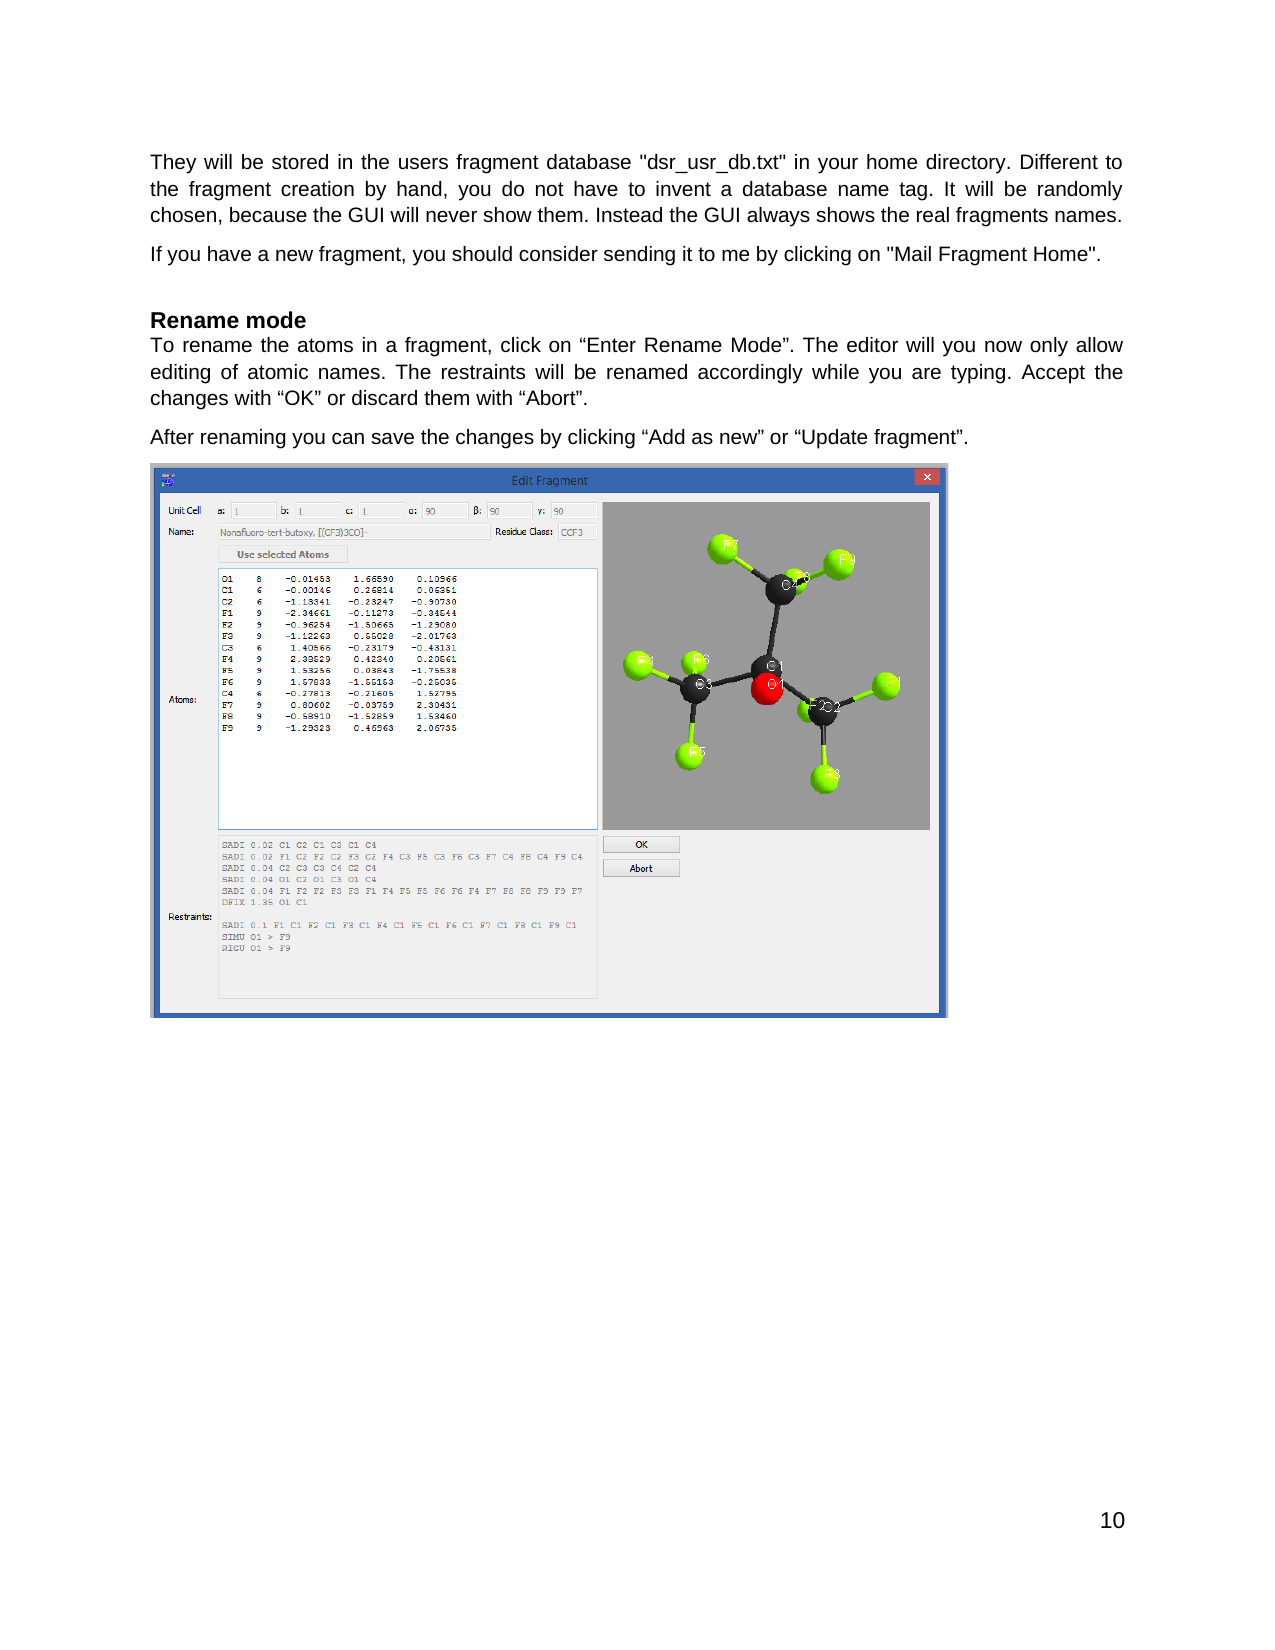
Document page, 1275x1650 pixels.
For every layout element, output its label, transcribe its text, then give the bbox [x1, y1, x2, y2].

subtitle Rename mode [150, 307, 1125, 333]
picture [150, 463, 949, 1018]
text After renaming you can save the changes by clicking “Add as new” or “Update fragment”. [150, 425, 1125, 449]
text If you have a new fragment, you should consider sending it to me by clicking on "Mail Fragment Home". [150, 242, 1125, 266]
text To rename the atoms in a fragment, click on “Enter Rename Mode”. The editor will you now only allow editing of atomic names. The restraints will be renamed accordingly while you are typing. Accept the changes with “OK” or discard them with “Abort”. [150, 333, 1125, 410]
text They will be stored in the users fragment database "dsr_usr_db.txt" in your home directory. Different to the fragment creation by hand, you do not have to invent a database name tag. It will be randomly chosen, because the GUI will never show them. Instead the GUI always shows the real fragments names. [150, 150, 1125, 227]
